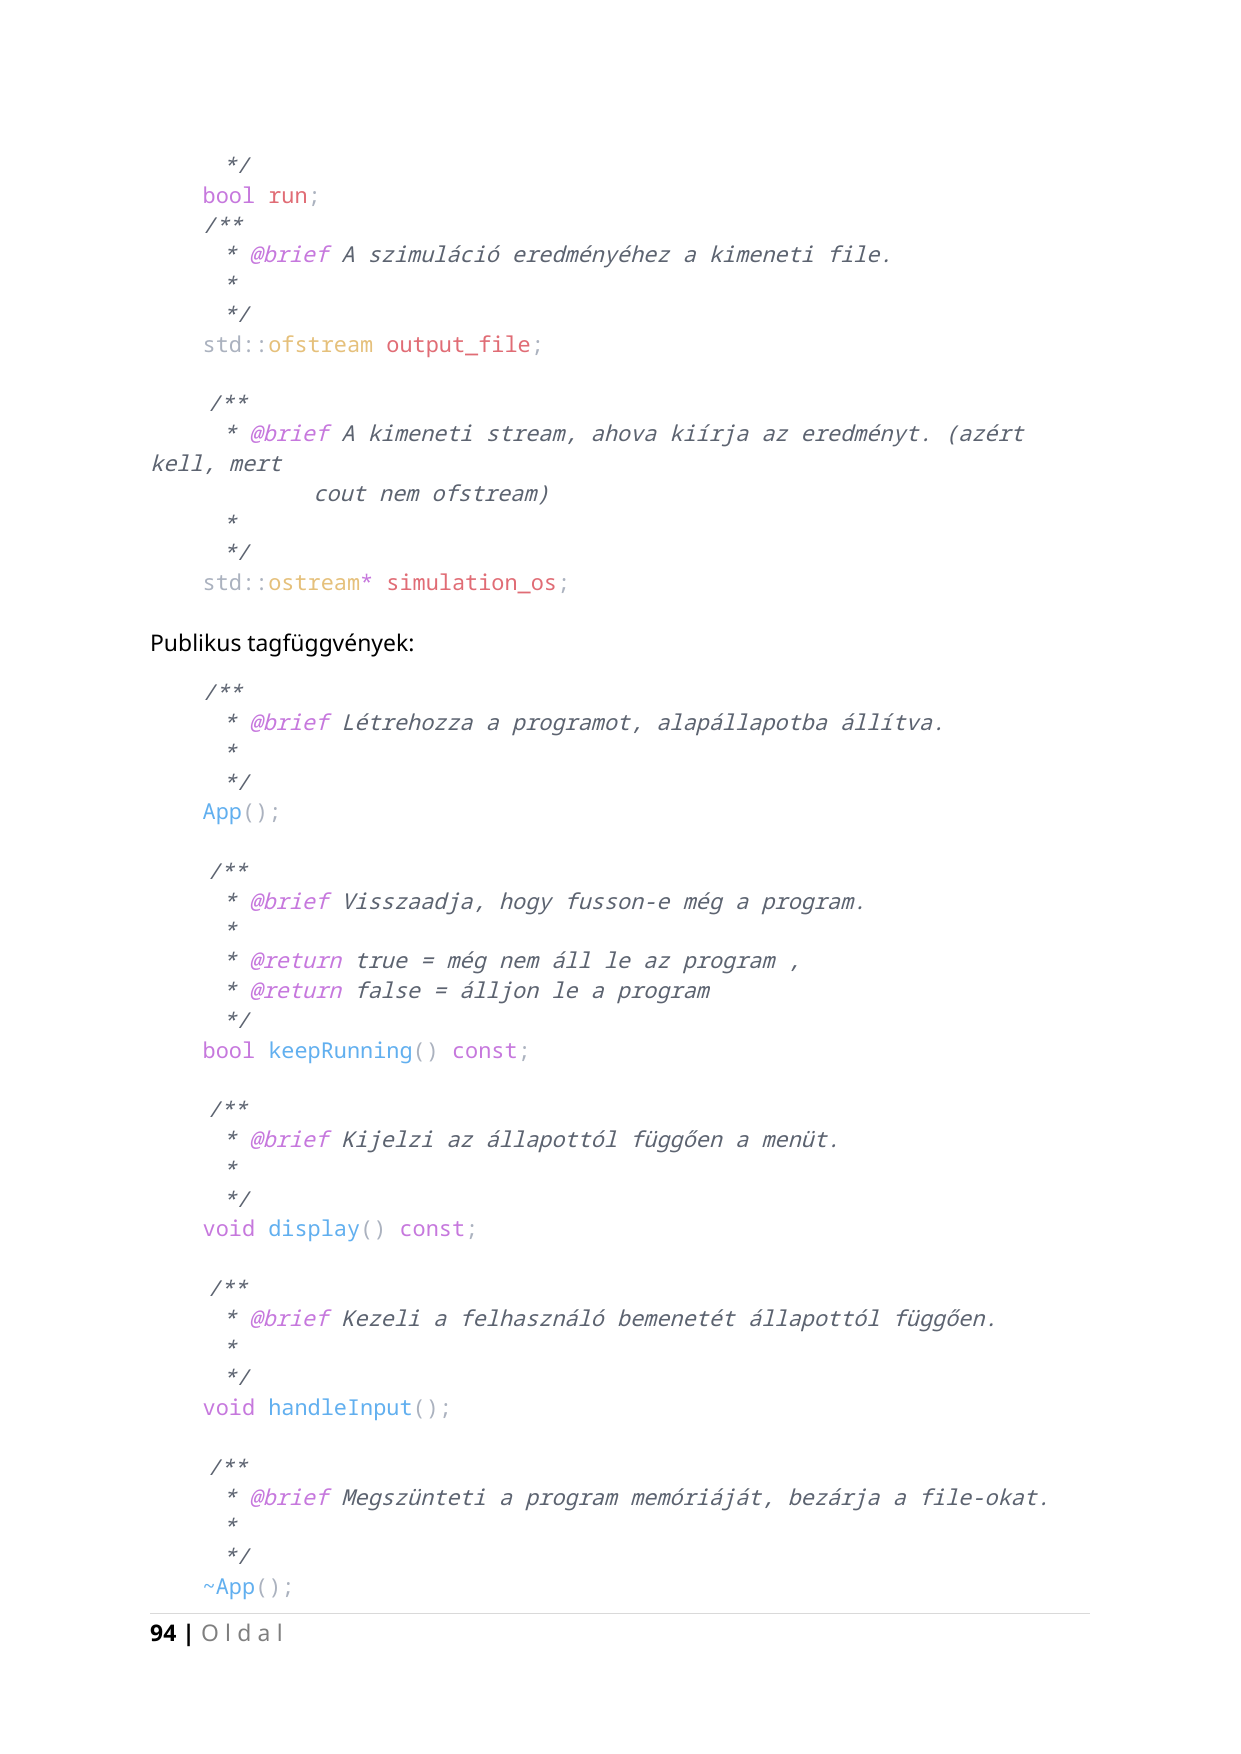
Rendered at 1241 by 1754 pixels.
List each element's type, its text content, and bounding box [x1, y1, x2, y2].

text * [150, 1511, 1090, 1541]
text */ [150, 150, 1090, 180]
text /** [150, 209, 1090, 239]
text bool keepRunning() const; [150, 1034, 1090, 1064]
text std::ostream* simulation_os; [150, 567, 1090, 597]
text */ [150, 1541, 1090, 1571]
text bool run; [150, 180, 1090, 209]
text ~App(); [150, 1571, 1090, 1601]
text void display() const; [150, 1213, 1090, 1243]
text * @brief Megszünteti a program memóriáját, bezárja a file-okat. [150, 1481, 1090, 1511]
text /** [150, 1094, 1090, 1124]
text * @brief Visszaadja, hogy fusson-e még a program. [150, 886, 1090, 915]
text * [150, 1332, 1090, 1362]
text * [150, 915, 1090, 945]
text * @return true = még nem áll le az program , [150, 945, 1090, 975]
text */ [150, 1005, 1090, 1034]
text * @brief Létrehozza a programot, alapállapotba állítva. [150, 707, 1090, 737]
text /** [150, 1452, 1090, 1481]
text * [150, 507, 1090, 537]
text * [150, 737, 1090, 766]
text * @brief A szimuláció eredményéhez a kimeneti file. [150, 239, 1090, 269]
text * [150, 269, 1090, 299]
text App(); [150, 796, 1090, 826]
text * @brief Kezeli a felhasználó bemenetét állapottól függően. [150, 1303, 1090, 1332]
text /** [150, 677, 1090, 707]
text std::ofstream output_file; [150, 329, 1090, 358]
text Publikus tagfüggvények: [150, 627, 1090, 658]
text */ [150, 1362, 1090, 1392]
text /** [150, 1273, 1090, 1303]
text * @brief A kimeneti stream, ahova kiírja az eredményt. (azért kell, mert cout nem ofstream) [150, 418, 1090, 507]
text /** [150, 856, 1090, 886]
text * @brief Kijelzi az állapottól függően a menüt. [150, 1124, 1090, 1154]
text /** [150, 388, 1090, 418]
text */ [150, 1183, 1090, 1213]
text void handleInput(); [150, 1392, 1090, 1422]
text */ [150, 537, 1090, 567]
text * @return false = álljon le a program [150, 975, 1090, 1005]
text */ [150, 766, 1090, 796]
text */ [150, 299, 1090, 329]
text * [150, 1154, 1090, 1183]
